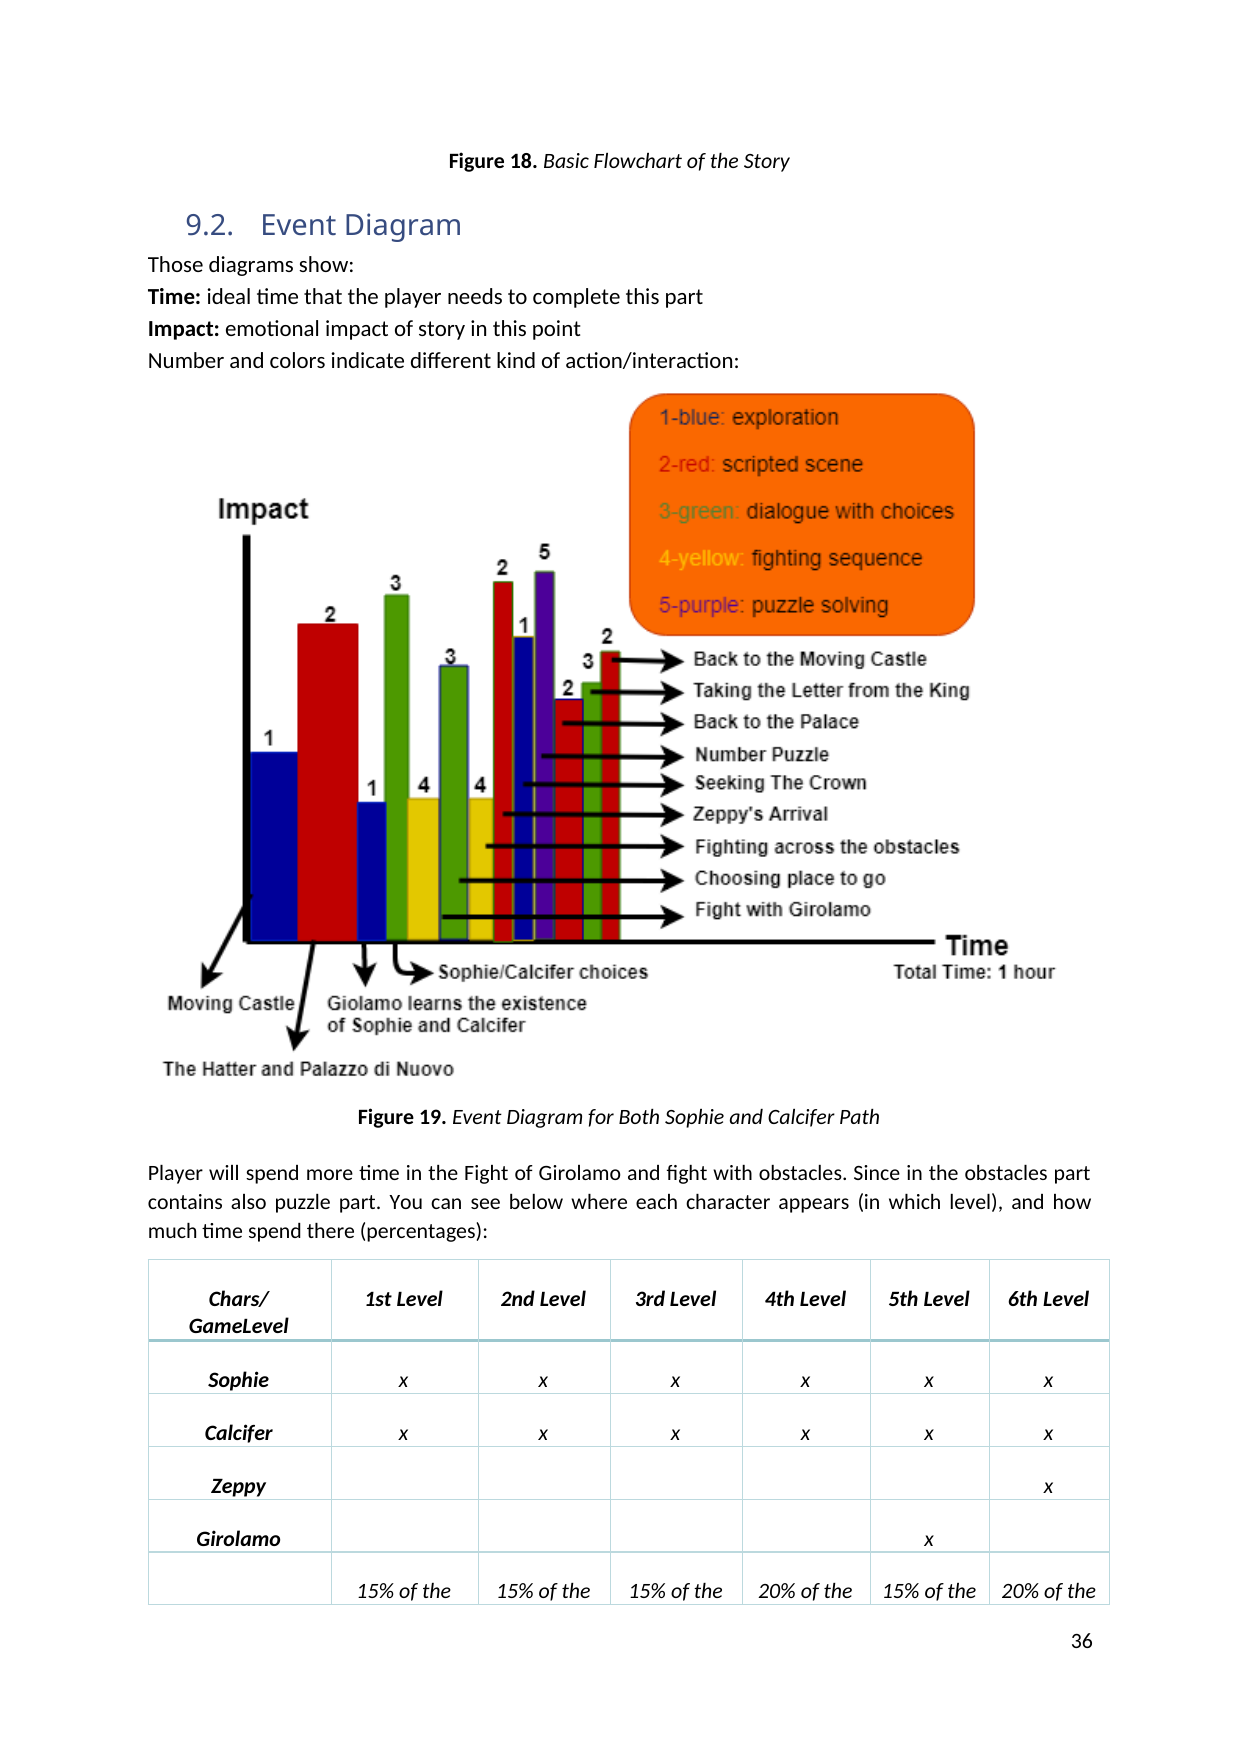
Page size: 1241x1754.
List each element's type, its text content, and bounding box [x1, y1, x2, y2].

table_cell x [479, 1342, 610, 1393]
table_cell [611, 1500, 742, 1551]
text Time: ideal time that the player needs to complete this part [148, 282, 1093, 310]
table_cell x [743, 1342, 870, 1393]
table_cell x [479, 1394, 610, 1446]
table_cell [990, 1500, 1109, 1551]
table_cell [332, 1447, 478, 1499]
text Number and colors indicate different kind of action/interaction: [148, 346, 1093, 374]
table_header 4th Level [743, 1260, 870, 1338]
table_cell x [611, 1342, 742, 1393]
table_cell [479, 1447, 610, 1499]
table_cell [743, 1500, 870, 1551]
table_cell x [990, 1447, 1109, 1499]
table_cell Calcifer [149, 1394, 331, 1446]
text Player will spend more time in the Fight of Girolamo and fight with obstacles. Since in the obstacles part contains also puzzle part. You can see below where each character appears (in which level), and how much time spend there (percentages): [148, 1159, 1093, 1244]
picture [160, 378, 1080, 1087]
table_cell x [611, 1394, 742, 1446]
table_cell 15% of the game [871, 1553, 989, 1604]
table_cell [871, 1447, 989, 1499]
table_cell x [743, 1394, 870, 1446]
table_header 6th Level [990, 1260, 1109, 1338]
table_cell [149, 1553, 331, 1604]
table_cell x [871, 1342, 989, 1393]
table_cell Girolamo [149, 1500, 331, 1551]
table_cell x [871, 1500, 989, 1551]
table_cell [479, 1500, 610, 1551]
table_header 1st Level [332, 1260, 478, 1338]
table_cell 15% of the game [611, 1553, 742, 1604]
text Those diagrams show: [148, 250, 1093, 278]
table_cell 15% of the game [332, 1553, 478, 1604]
table_cell [332, 1500, 478, 1551]
table_cell Sophie [149, 1342, 331, 1393]
table_header 5th Level [871, 1260, 989, 1338]
table_cell 20% of the game [743, 1553, 870, 1604]
table_cell x [871, 1394, 989, 1446]
table_header Chars/GameLevel [149, 1260, 331, 1338]
text Figure 19. Event Diagram for Both Sophie and Calcifer Path [148, 1103, 1093, 1129]
table_cell 20% of the game [990, 1553, 1109, 1604]
table_cell x [332, 1342, 478, 1393]
table_cell Zeppy [149, 1447, 331, 1499]
table_cell [743, 1447, 870, 1499]
table_cell x [990, 1394, 1109, 1446]
table_cell x [332, 1394, 478, 1446]
subtitle Event Diagram [185, 204, 1093, 244]
table_header 3rd Level [611, 1260, 742, 1338]
table_cell [611, 1447, 742, 1499]
table_cell 15% of the game [479, 1553, 610, 1604]
table_cell x [990, 1342, 1109, 1393]
text Figure 18. Basic Flowchart of the Story [148, 148, 1093, 174]
table_header 2nd Level [479, 1260, 610, 1338]
text Impact: emotional impact of story in this point [148, 314, 1093, 342]
